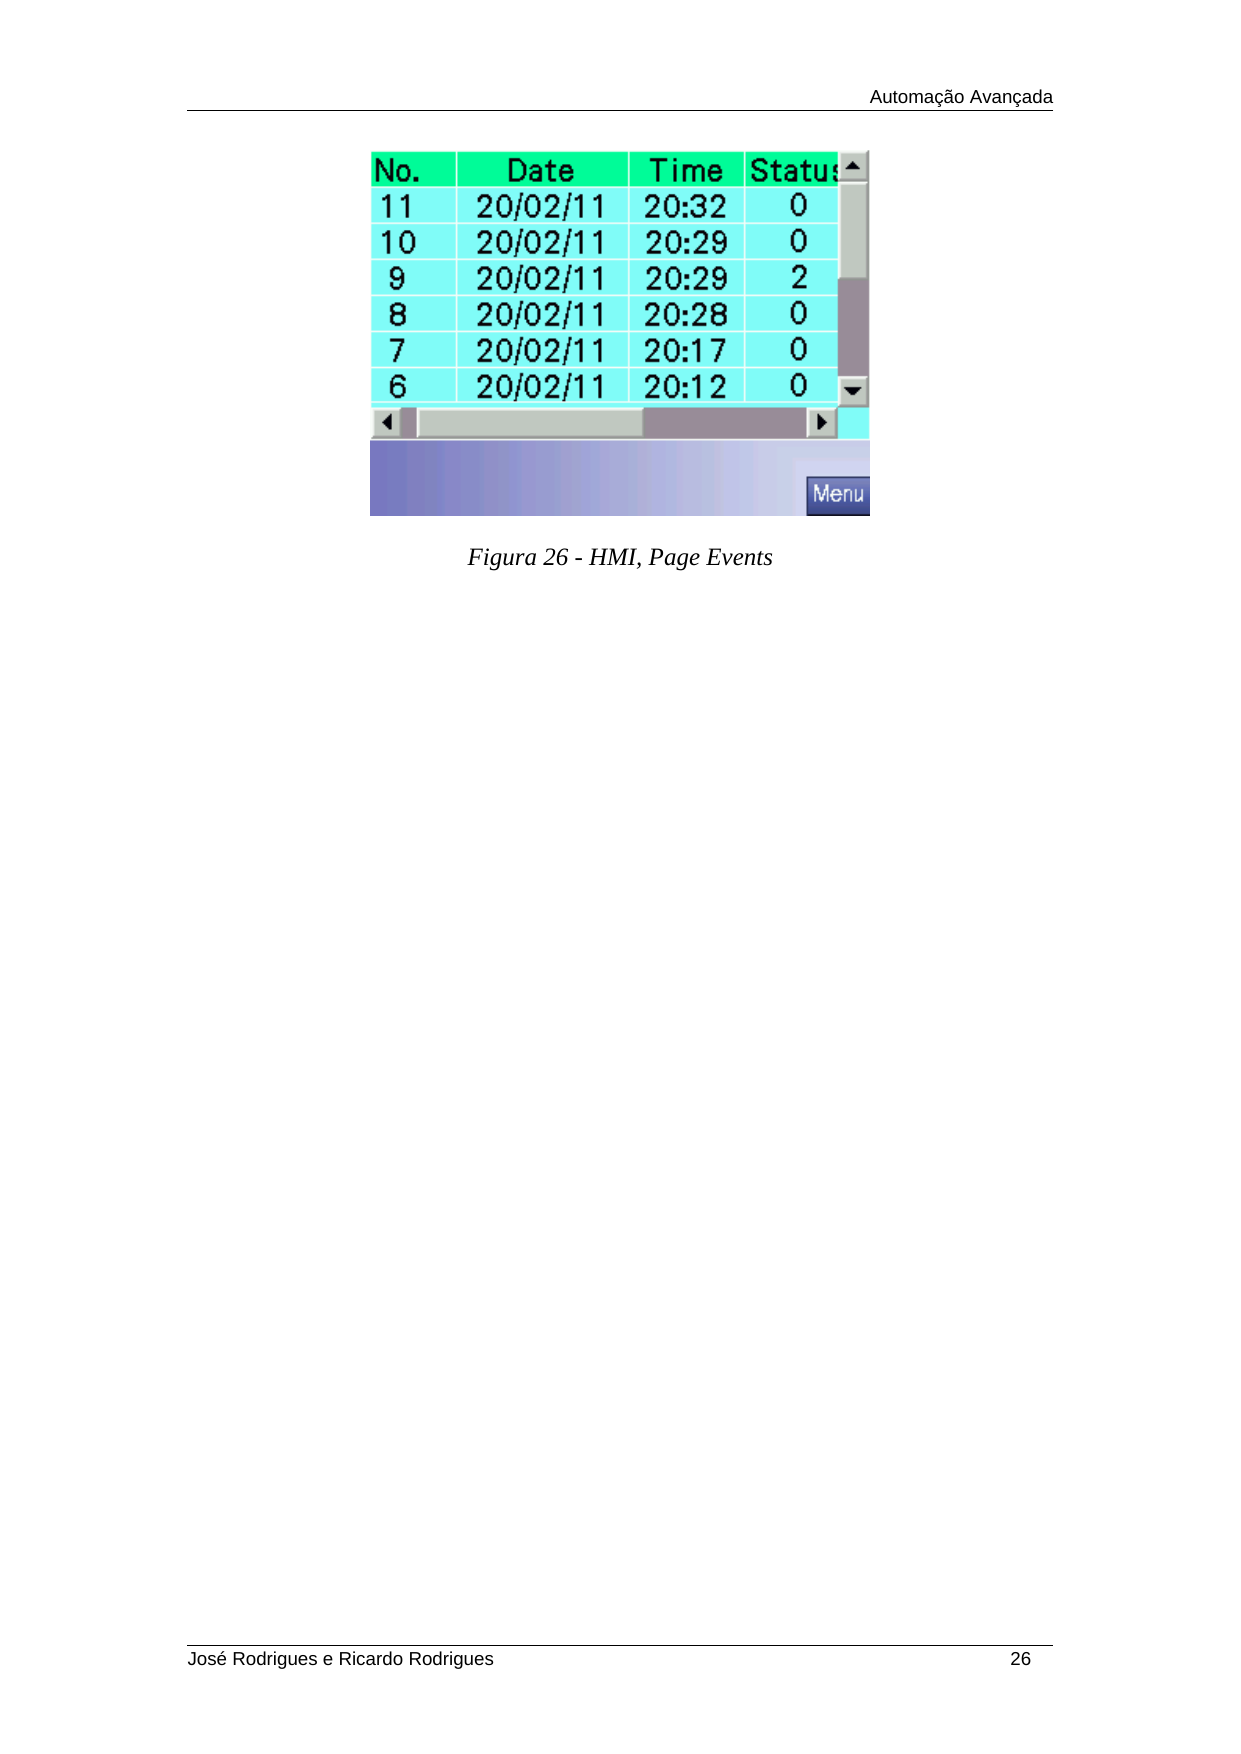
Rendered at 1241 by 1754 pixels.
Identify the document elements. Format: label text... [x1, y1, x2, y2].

picture [370, 150, 870, 516]
